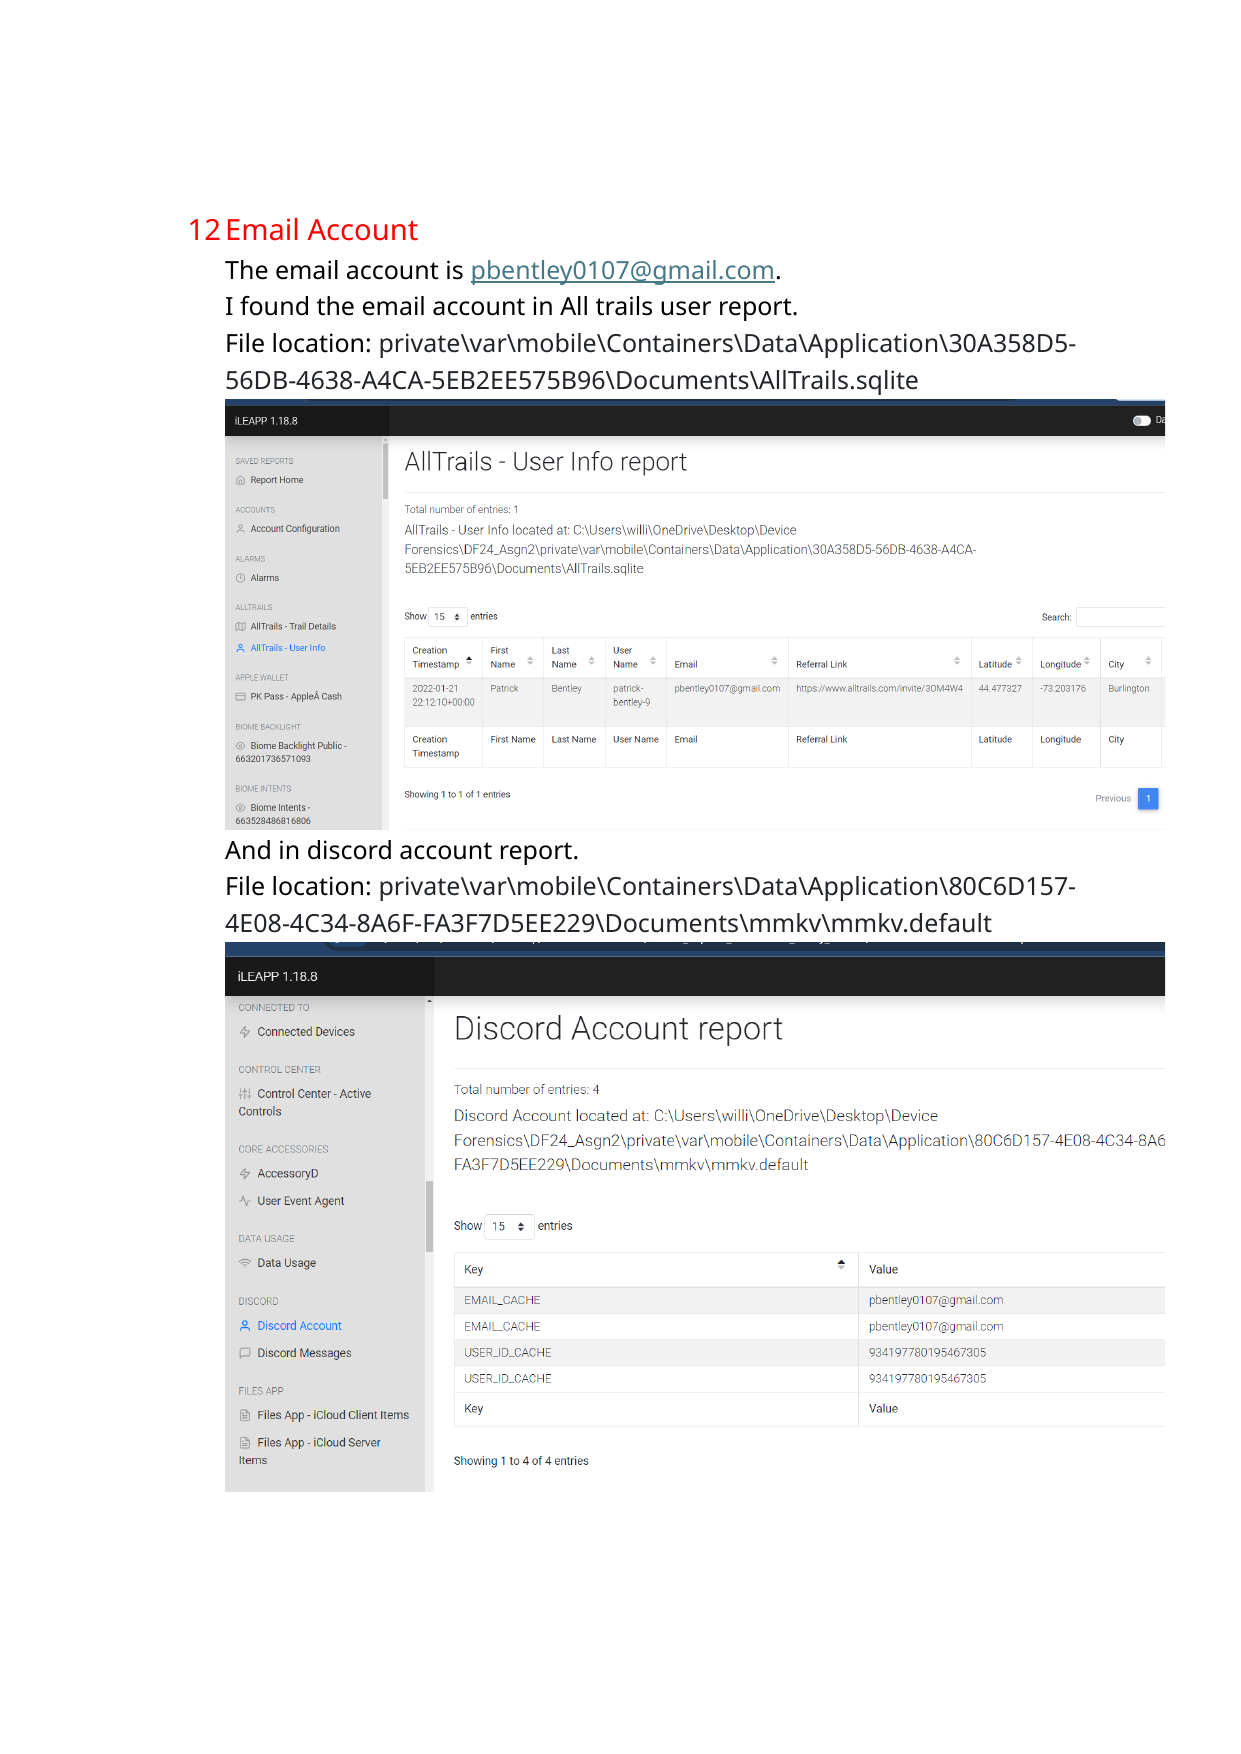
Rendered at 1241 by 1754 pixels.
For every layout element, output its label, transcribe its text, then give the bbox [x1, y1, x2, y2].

list I found the email account in All trails user report. [225, 289, 1090, 323]
list The email account is pbentley0107@gmail.com. [225, 252, 1090, 286]
picture [225, 399, 1166, 830]
list And in discord account report. [225, 832, 1090, 866]
picture [225, 942, 1166, 1492]
list File location: private\var\mobile\Containers\Data\Application\80C6D157-4E08-4C34-8A6F-FA3F7D5EE229\Documents\mmkv\mmkv.default [225, 869, 1090, 940]
list File location: private\var\mobile\Containers\Data\Application\30A358D5-56DB-4638-A4CA-5EB2EE575B96\Documents\AllTrails.sqlite [225, 326, 1090, 397]
list Email Account [187, 209, 1090, 249]
